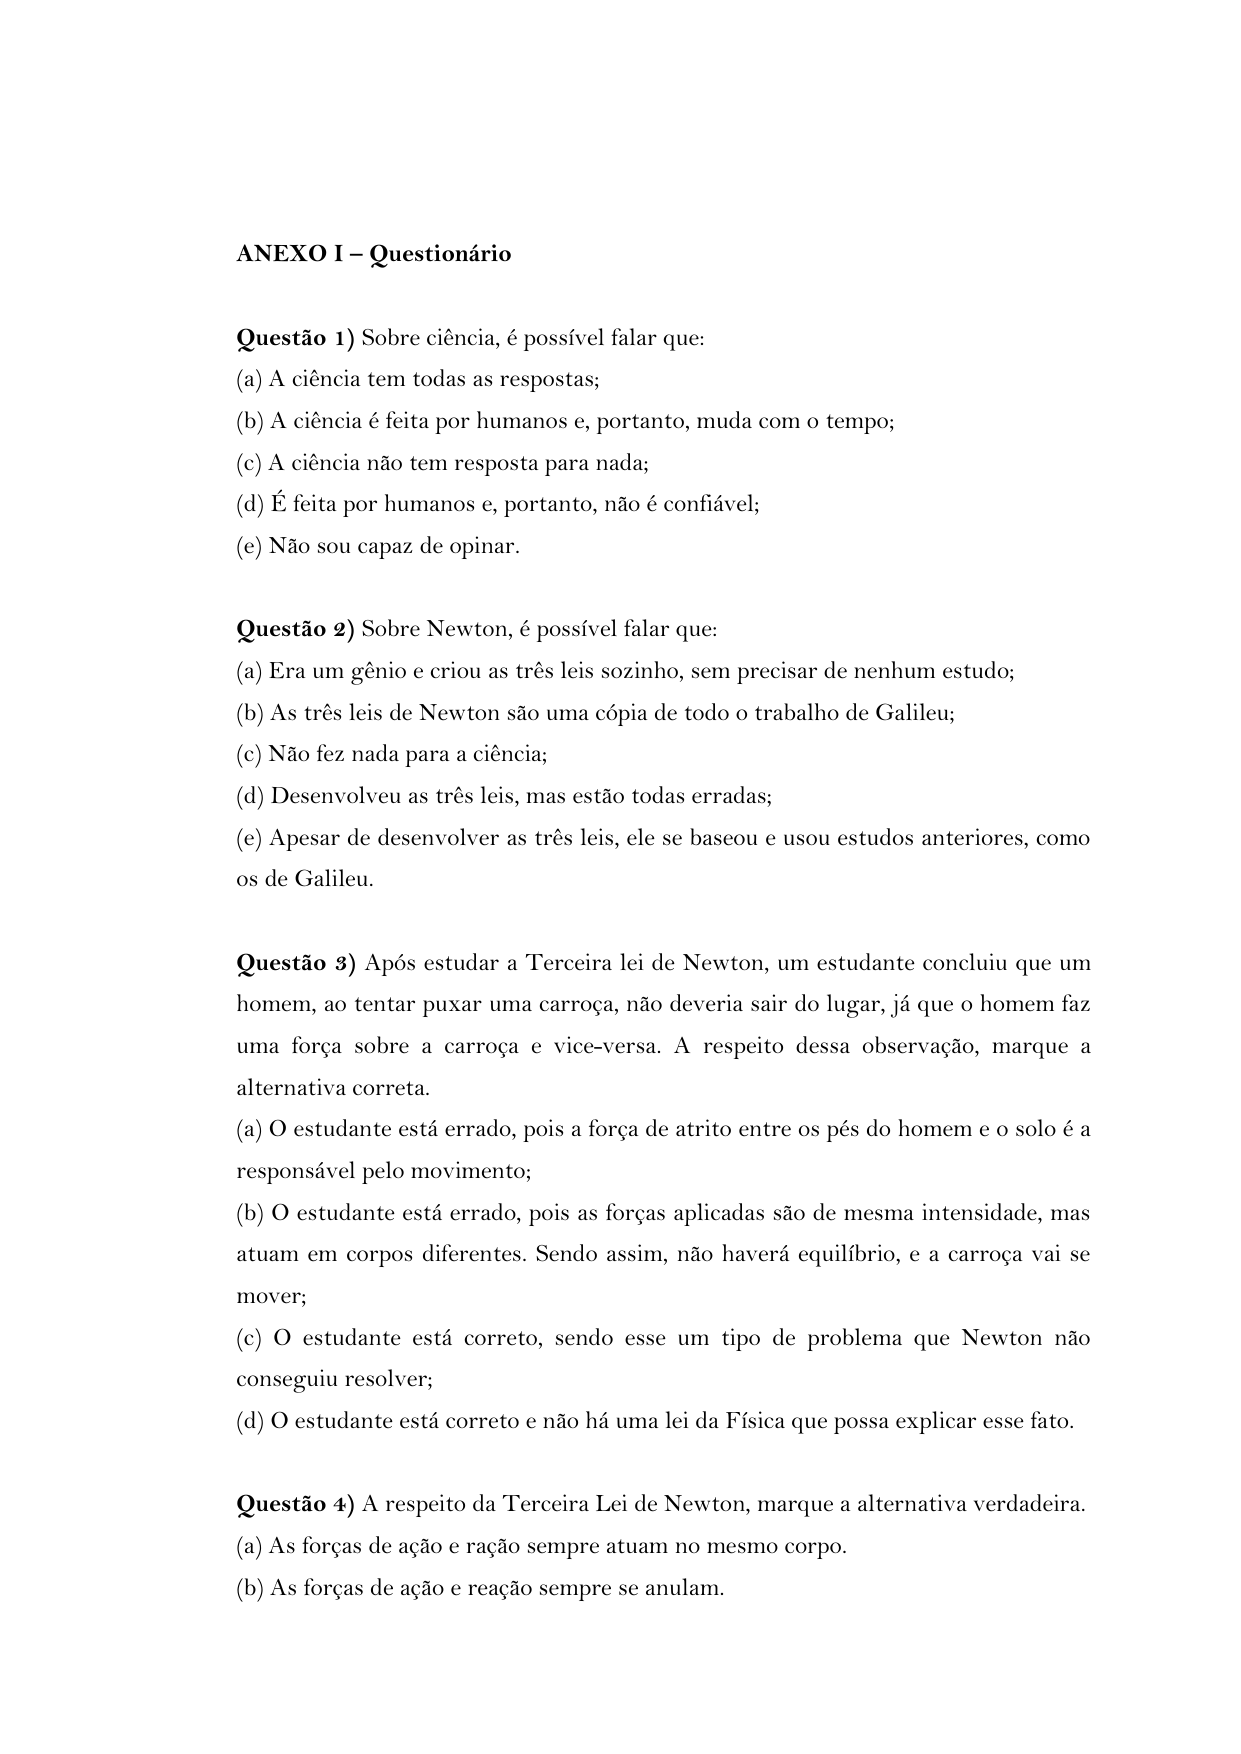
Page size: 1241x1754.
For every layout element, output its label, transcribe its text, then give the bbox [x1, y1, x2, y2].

text (d) Desenvolveu as três leis, mas estão todas erradas; [236, 782, 1092, 810]
text (b) As três leis de Newton são uma cópia de todo o trabalho de Galileu; [236, 699, 1092, 727]
text (b) O estudante está errado, pois as forças aplicadas são de mesma intensidade, mas atuam em corpos diferentes. Sendo assim, não haverá equilíbrio, e a carroça vai se mover; [236, 1199, 1092, 1310]
text (c) Não fez nada para a ciência; [236, 741, 1092, 768]
text Questão 3) Após estudar a Terceira lei de Newton, um estudante concluiu que um homem, ao tentar puxar uma carroça, não deveria sair do lugar, já que o homem faz uma força sobre a carroça e vice-versa. A respeito dessa observação, marque a alternativa correta. [236, 949, 1092, 1102]
text (d) O estudante está correto e não há uma lei da Física que possa explicar esse fato. [236, 1407, 1092, 1435]
text (e) Apesar de desenvolver as três leis, ele se baseou e usou estudos anteriores, como os de Galileu. [236, 824, 1092, 893]
text (d) É feita por humanos e, portanto, não é confiável; [236, 491, 1092, 518]
text Questão 2) Sobre Newton, é possível falar que: [236, 616, 1092, 643]
text ANEXO I – Questionário [236, 241, 1092, 268]
text (b) As forças de ação e reação sempre se anulam. [236, 1574, 1092, 1602]
text Questão 1) Sobre ciência, é possível falar que: [236, 324, 1092, 352]
text Questão 4) A respeito da Terceira Lei de Newton, marque a alternativa verdadeira. [236, 1491, 1092, 1518]
text (a) O estudante está errado, pois a força de atrito entre os pés do homem e o solo é a responsável pelo movimento; [236, 1116, 1092, 1185]
text (a) A ciência tem todas as respostas; [236, 366, 1092, 393]
text (a) Era um gênio e criou as três leis sozinho, sem precisar de nenhum estudo; [236, 657, 1092, 685]
text (e) Não sou capaz de opinar. [236, 532, 1092, 560]
text (b) A ciência é feita por humanos e, portanto, muda com o tempo; [236, 407, 1092, 435]
text (c) A ciência não tem resposta para nada; [236, 449, 1092, 477]
text (c) O estudante está correto, sendo esse um tipo de problema que Newton não conseguiu resolver; [236, 1324, 1092, 1393]
text (a) As forças de ação e ração sempre atuam no mesmo corpo. [236, 1532, 1092, 1560]
